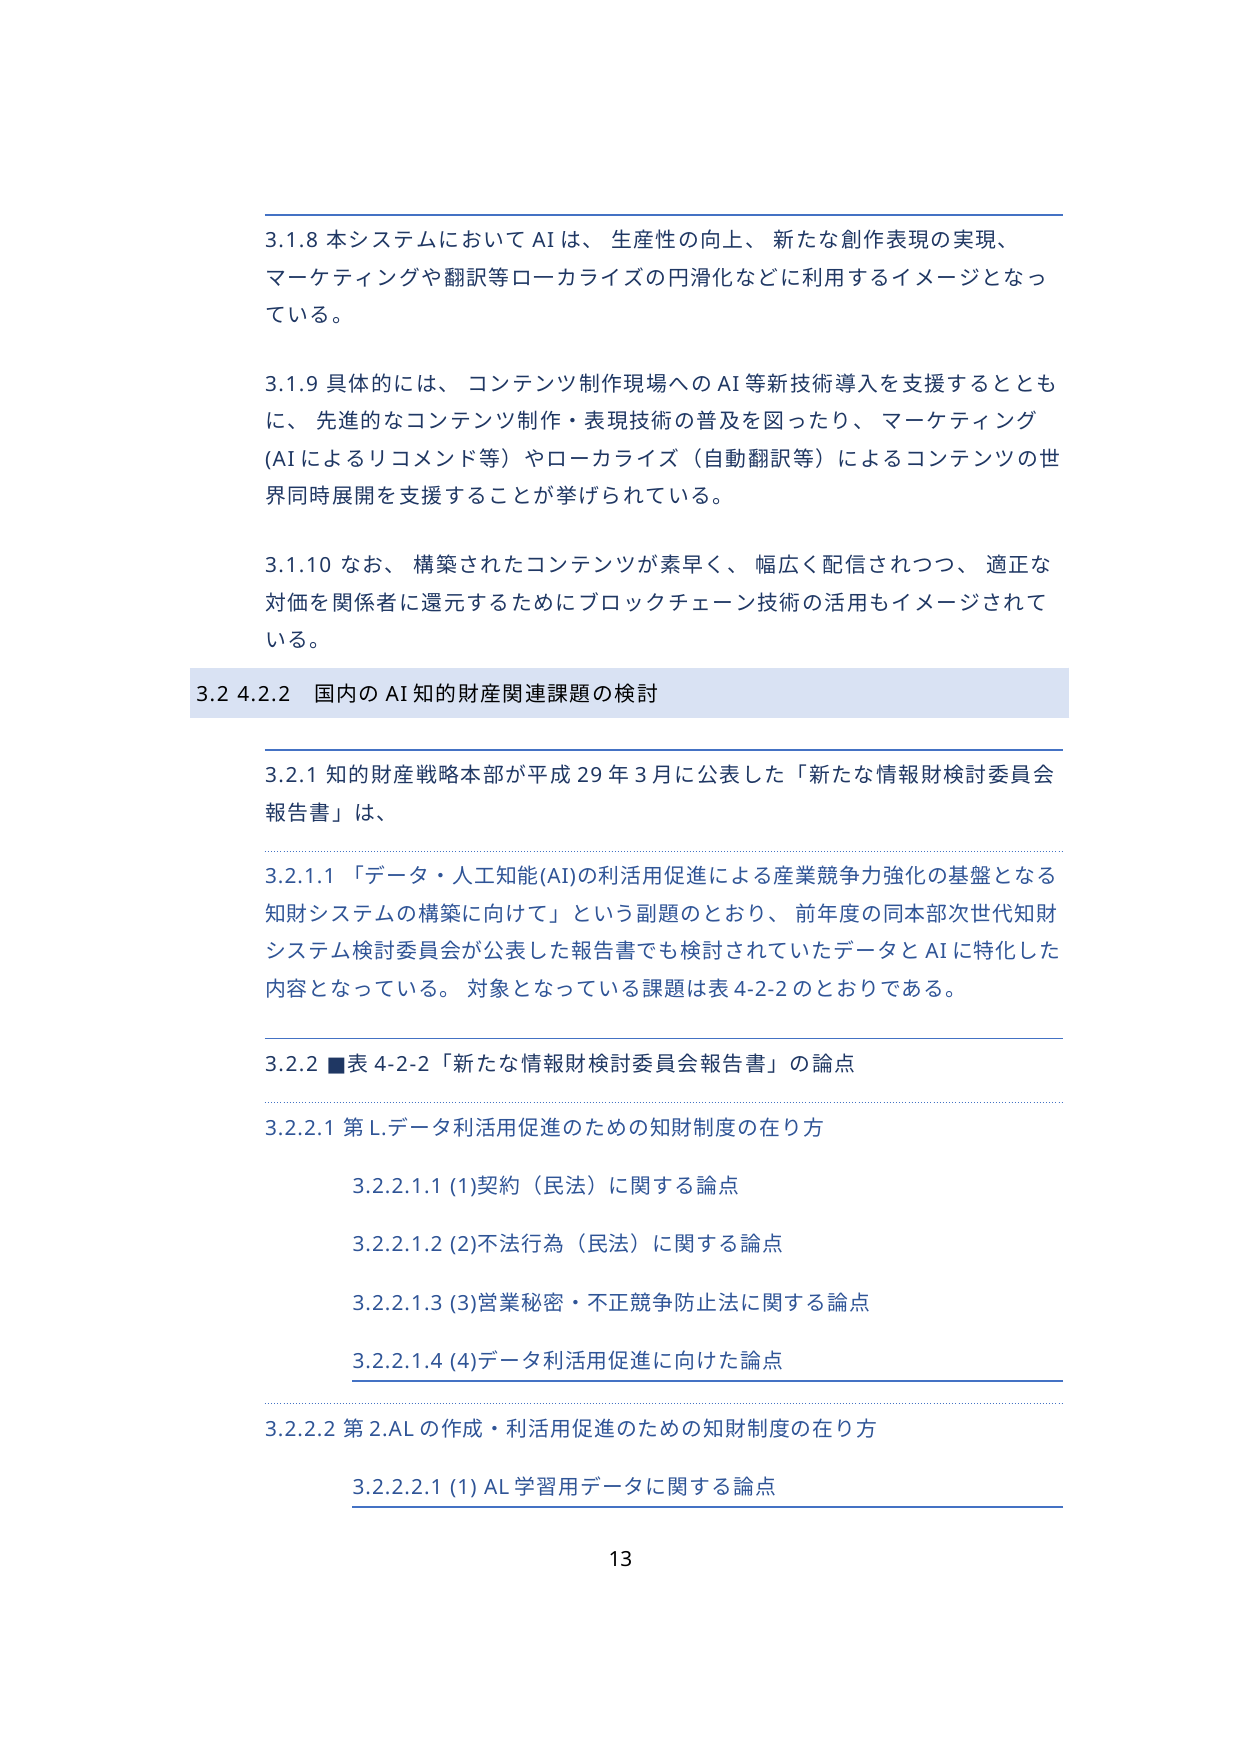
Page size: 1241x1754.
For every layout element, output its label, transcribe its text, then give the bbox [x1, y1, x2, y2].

text (1)契約（民法）に関する論点 [352, 1166, 1063, 1203]
text なお、 構築されたコンテンツが素早く、 幅広く配信されつつ、 適正な対価を関係者に還元するためにブロックチェーン技術の活用もイメージされている。 [265, 539, 1063, 657]
text (2)不法行為（民法）に関する論点 [352, 1224, 1063, 1261]
text (4)データ利活用促進に向けた論点 [352, 1341, 1063, 1380]
text 第2.Alの作成・利活用促進のための知財制度の在り方 [265, 1403, 1063, 1446]
text (3)営業秘密・不正競争防止法に関する論点 [352, 1282, 1063, 1320]
text 本システムにおいてAIは、 生産性の向上、 新たな創作表現の実現、 マーケティングや翻訳等ロ一カライズの円滑化などに利用するイメージとなっている。 [265, 216, 1063, 332]
text 4.2.2 国内のAI知的財産関連課題の検討 [196, 674, 1063, 711]
text 具体的には、 コンテンツ制作現場へのAI等新技術導入を支援するとともに、 先進的なコンテンツ制作・表現技術の普及を図ったり、 マーケティング(AIによるリコメンド等）やローカライズ（自動翻訳等）によるコンテンツの世界同時展開を支援することが挙げられている。 [265, 358, 1063, 513]
text (1) Al学習用データに関する論点 [352, 1467, 1063, 1506]
text 第l.データ利活用促進のための知財制度の在り方 [265, 1102, 1063, 1145]
text 「データ・人工知能(AI)の利活用促進による産業競争力強化の基盤となる知財システムの構築に向けて」という副題のとおり、 前年度の同本部次世代知財システム検討委員会が公表した報告書でも検討されていたデータとAIに特化した内容となっている。 対象となっている課題は表4-2-2のとおりである。 [265, 851, 1063, 1006]
text 知的財産戦略本部が平成29年3月に公表した「新たな情報財検討委員会報告書」は、 [265, 751, 1063, 830]
text ■表4-2-2「新たな情報財検討委員会報告書」の論点 [265, 1039, 1063, 1081]
